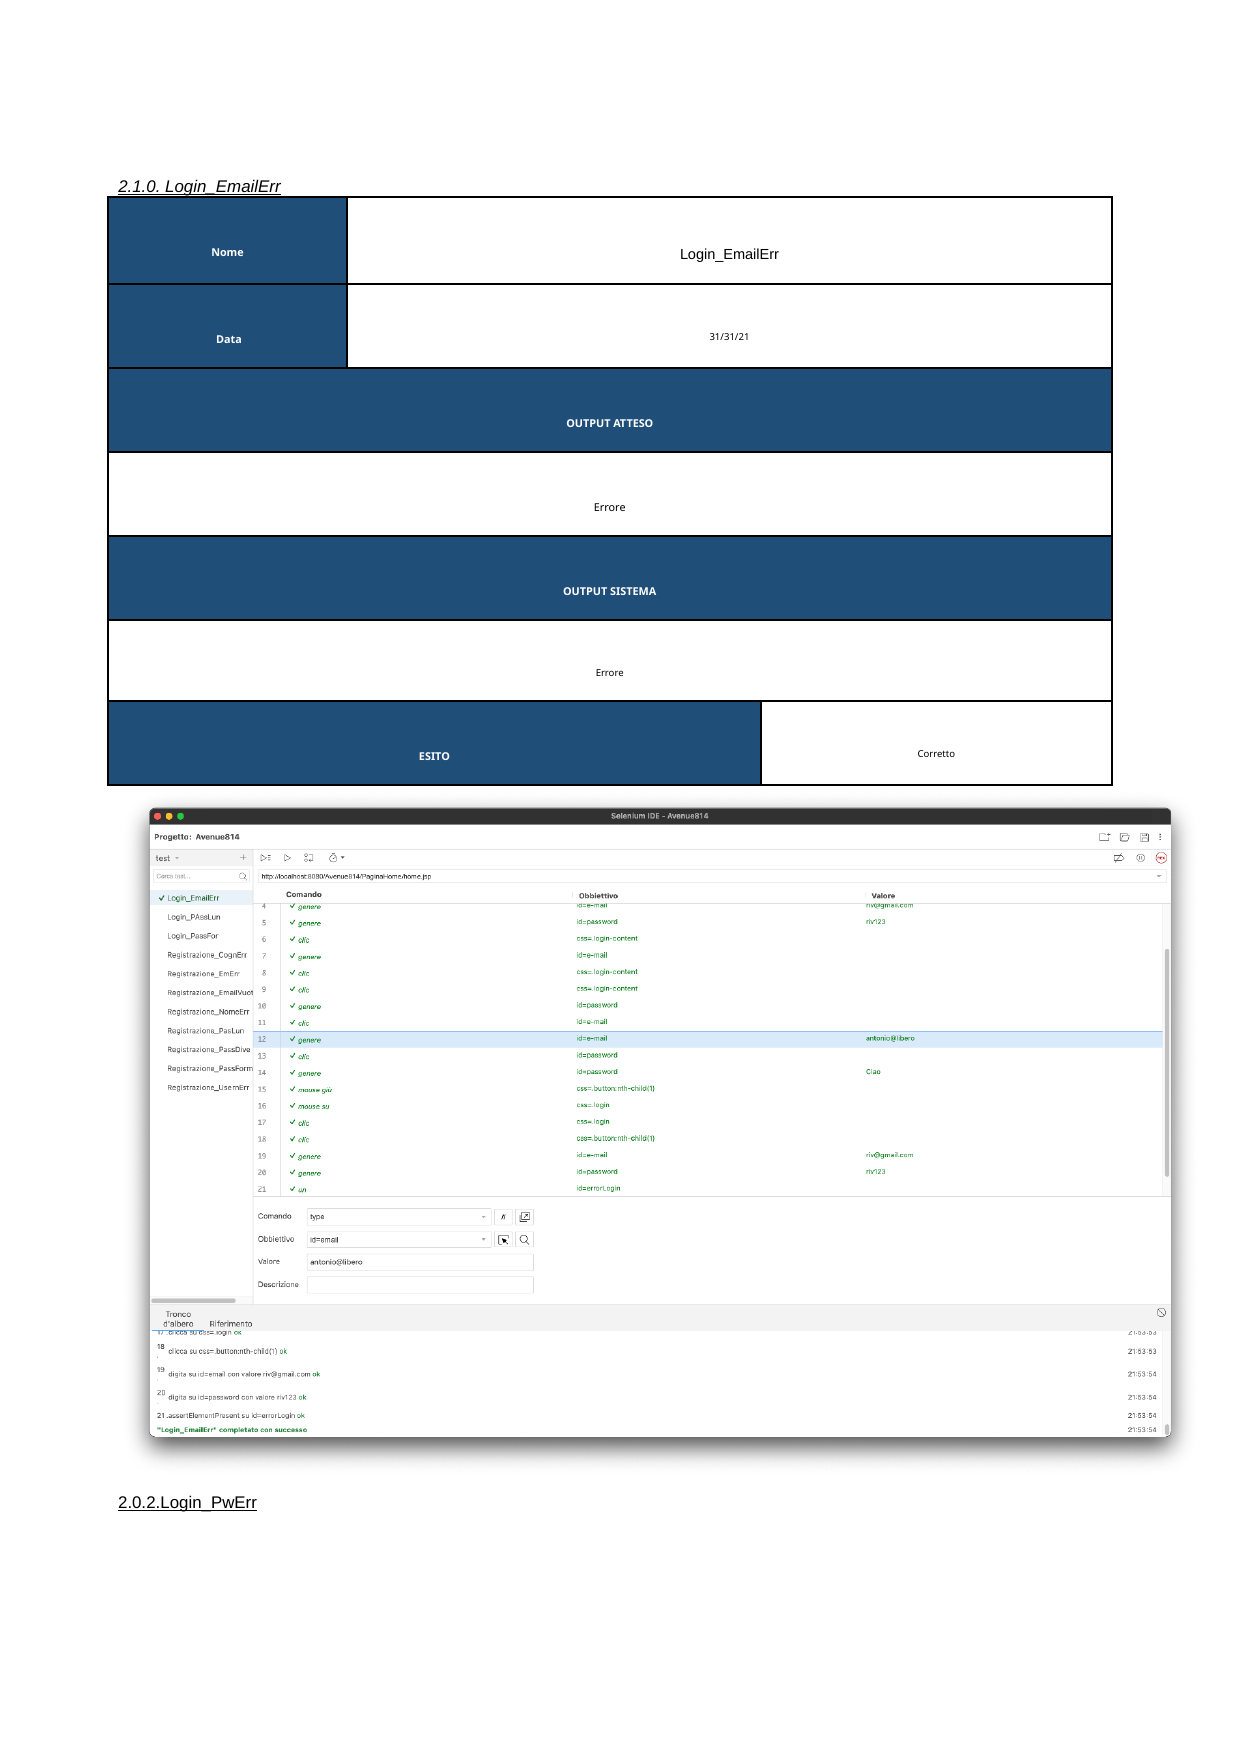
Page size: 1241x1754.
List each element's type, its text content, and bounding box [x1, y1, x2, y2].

table_cell Errore [109, 453, 1111, 535]
table_cell OUTPUT ATTESO [109, 369, 1111, 451]
table_header Login_EmailErr [348, 198, 1111, 283]
table_cell Corretto [762, 702, 1111, 784]
table_cell Errore [109, 621, 1111, 700]
table_cell Data [109, 285, 346, 367]
table_cell 31/31/21 [348, 285, 1111, 367]
subtitle 2.1.0. Login_EmailErr [118, 162, 1122, 196]
table_cell ESITO [109, 702, 760, 784]
text 2.0.2.Login_PwErr [118, 1479, 1122, 1512]
picture [117, 786, 1203, 1479]
table_header Nome [109, 198, 346, 283]
table_cell OUTPUT SISTEMA [109, 537, 1111, 619]
